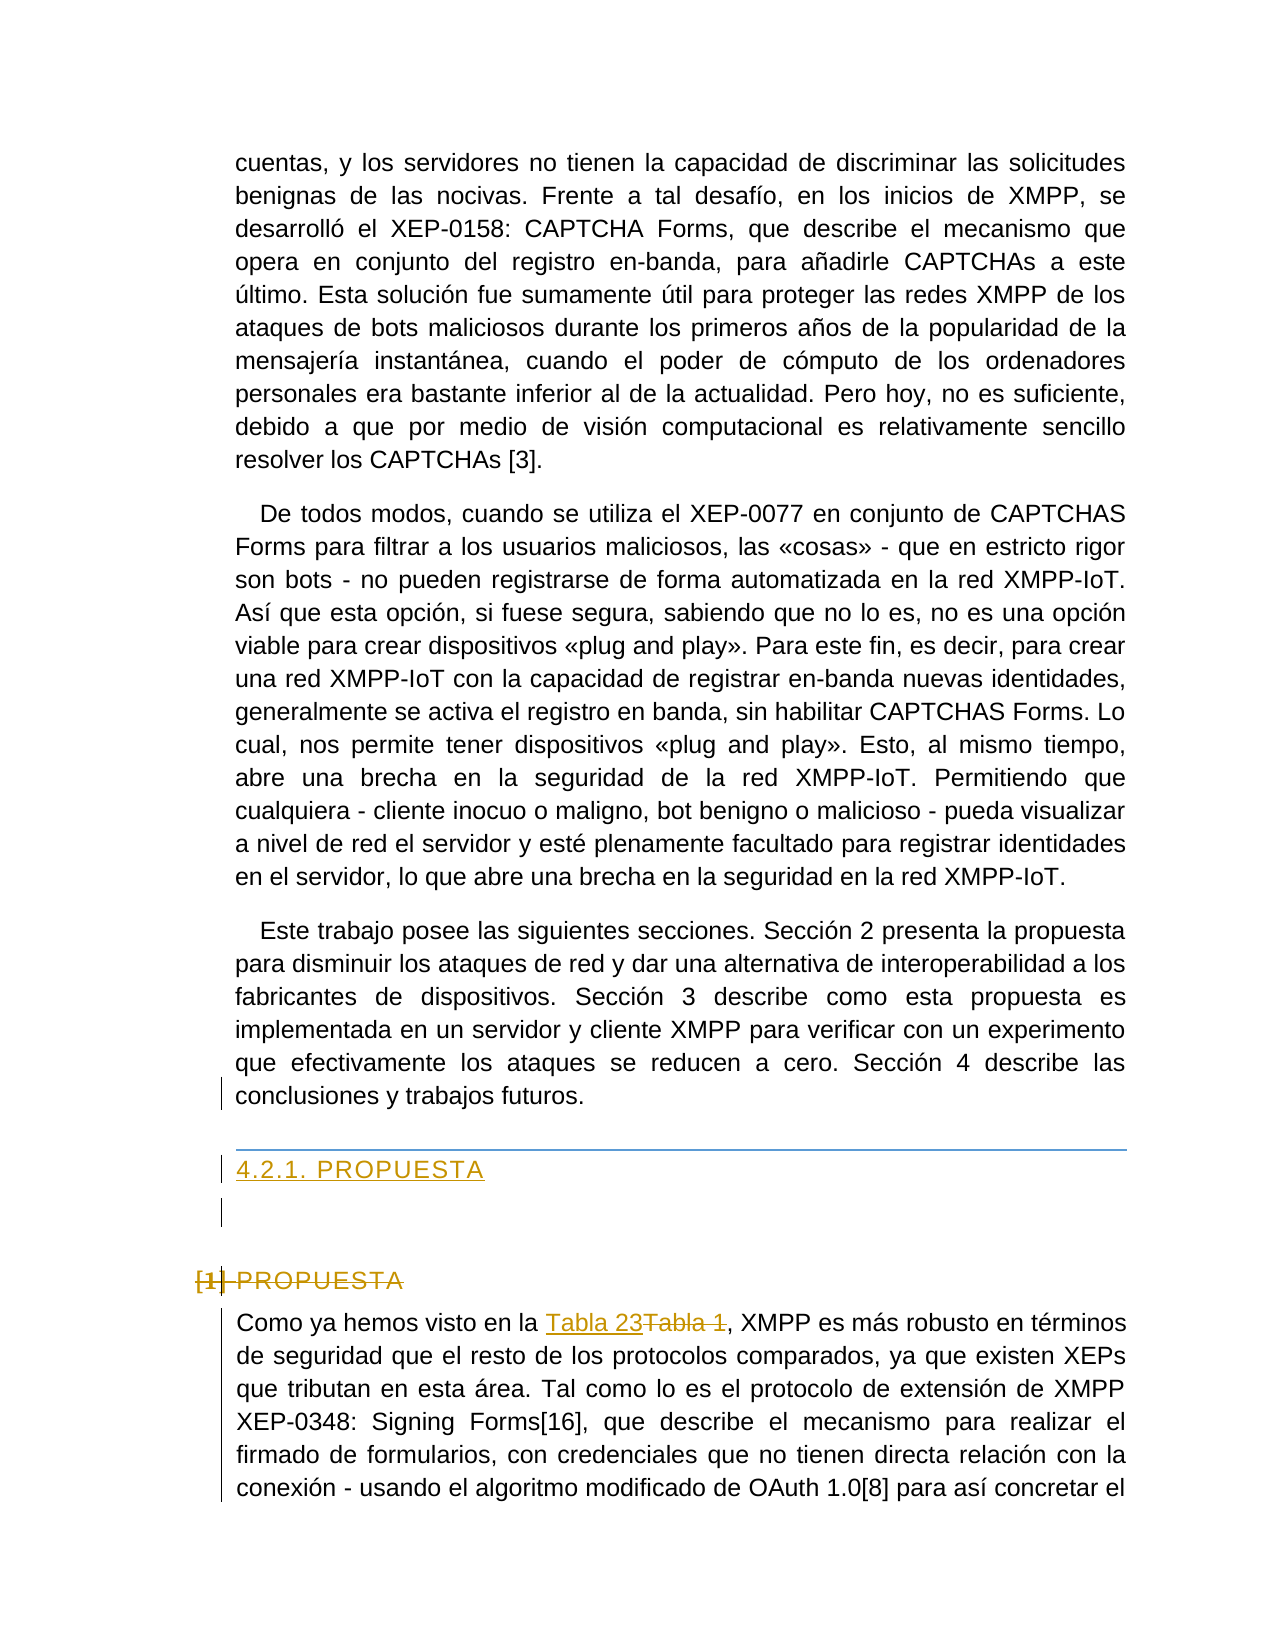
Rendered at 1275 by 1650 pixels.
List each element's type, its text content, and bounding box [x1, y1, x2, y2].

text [236, 1308, 1127, 1502]
text Este trabajo posee las siguientes secciones. Sección 2 presenta la propuesta para disminuir los ataques de red y dar una alternativa de interoperabilidad a los fabricantes de dispositivos. Sección 3 describe como esta propuesta es implementada en un servidor y cliente XMPP para verificar con un experimento que efectivamente los ataques se reducen a cero. Sección 4 describe las conclusiones y trabajos futuros. [235, 916, 1127, 1110]
text De todos modos, cuando se utiliza el XEP-0077 en conjunto de CAPTCHAS Forms para filtrar a los usuarios maliciosos, las «cosas» - que en estricto rigor son bots - no pueden registrarse de forma automatizada en la red XMPP-IoT. Así que esta opción, si fuese segura, sabiendo que no lo es, no es una opción viable para crear dispositivos «plug and play». Para este fin, es decir, para crear una red XMPP-IoT con la capacidad de registrar en-banda nuevas identidades, generalmente se activa el registro en banda, sin habilitar CAPTCHAS Forms. Lo cual, nos permite tener dispositivos «plug and play». Esto, al mismo tiempo, abre una brecha en la seguridad de la red XMPP-IoT. Permitiendo que cualquiera - cliente inocuo o maligno, bot benigno o malicioso - pueda visualizar a nivel de red el servidor y esté plenamente facultado para registrar identidades en el servidor, lo que abre una brecha en la seguridad en la red XMPP-IoT. [235, 499, 1127, 891]
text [235, 148, 1127, 474]
